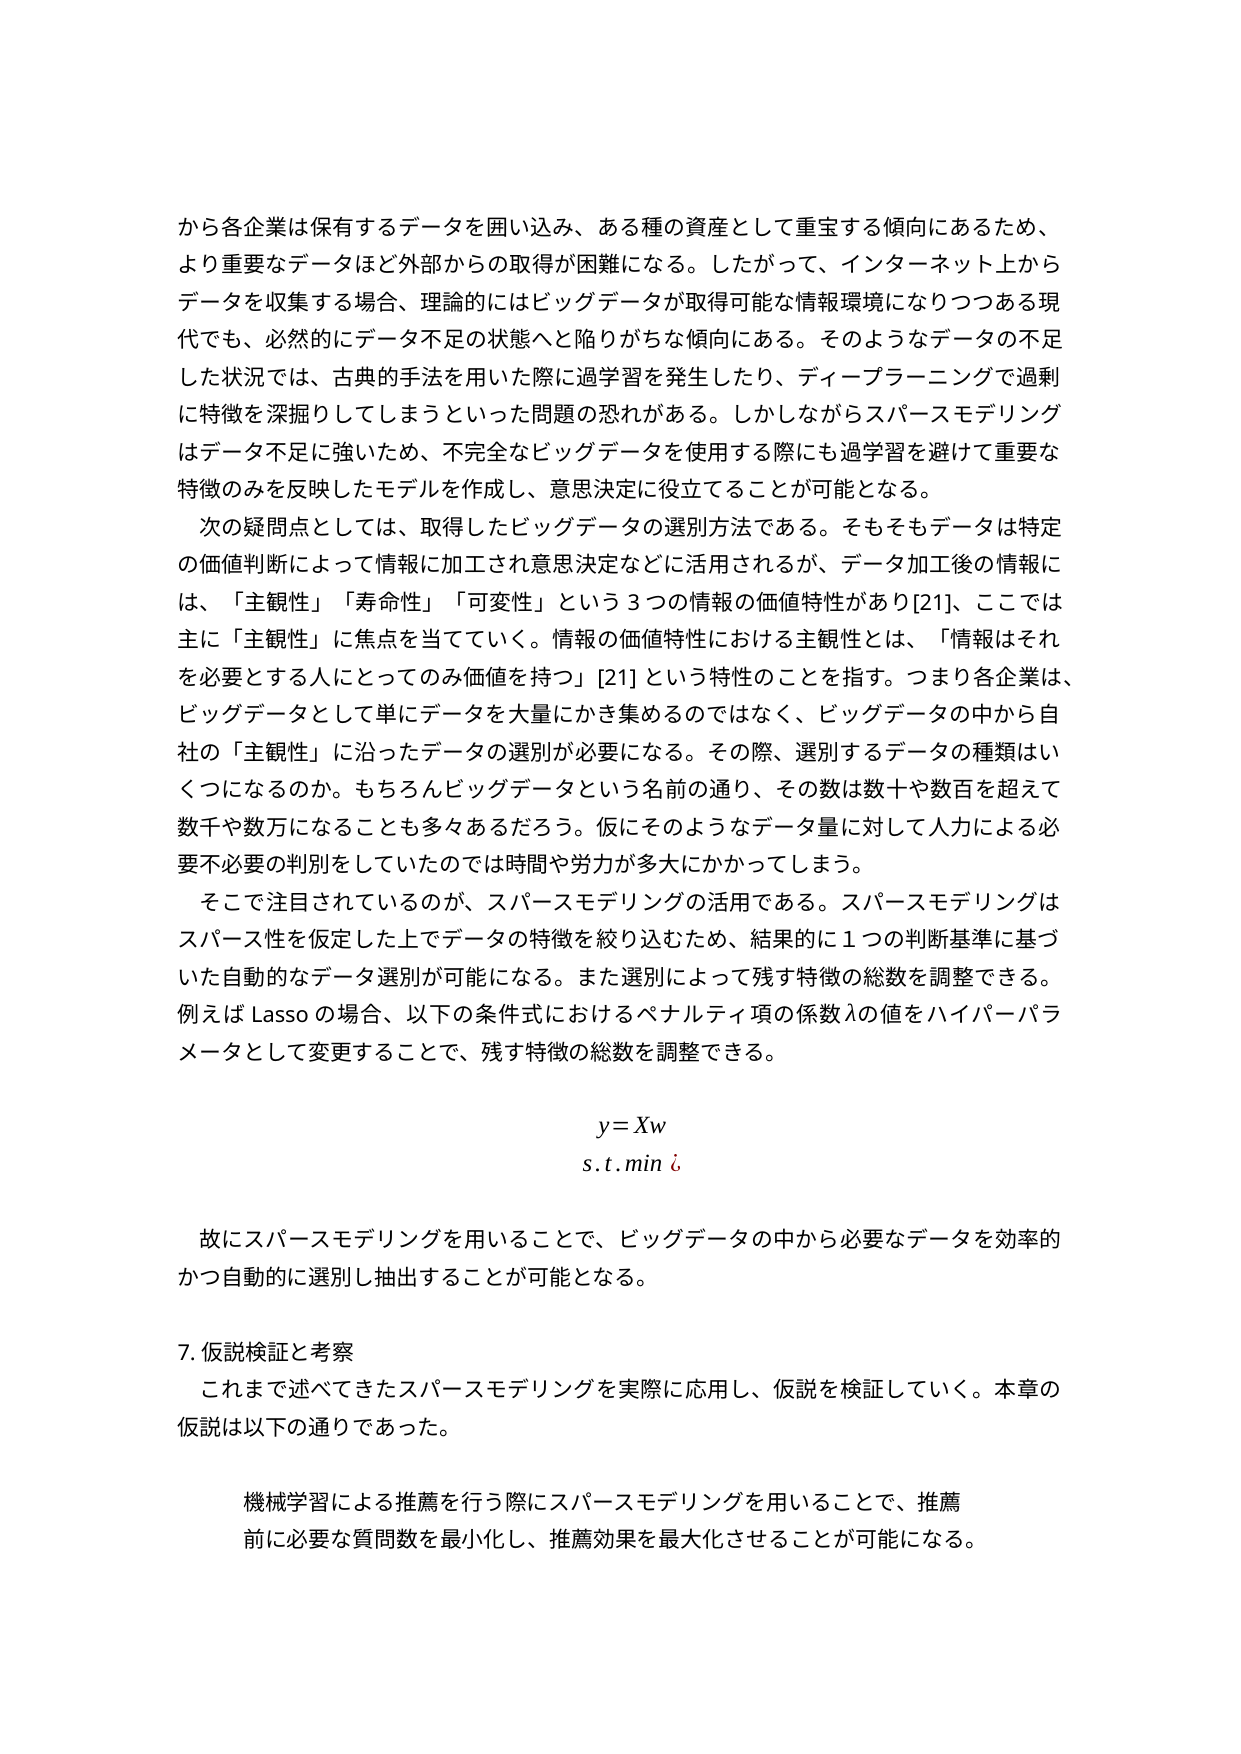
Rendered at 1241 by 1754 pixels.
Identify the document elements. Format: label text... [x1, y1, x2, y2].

text 故にスパースモデリングを用いることで、ビッグデータの中から必要なデータを効率的かつ自動的に選別し抽出することが可能となる。 [177, 1219, 1063, 1294]
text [177, 207, 1063, 507]
text 機械学習による推薦を行う際にスパースモデリングを用いることで、推薦 [243, 1482, 1063, 1519]
text 7. 仮説検証と考察 [177, 1332, 1063, 1369]
text 次の疑問点としては、取得したビッグデータの選別方法である。そもそもデータは特定の価値判断によって情報に加工され意思決定などに活用されるが、データ加工後の情報には、「主観性」「寿命性」「可変性」という3つの情報の価値特性があり[21]、ここでは主に「主観性」に焦点を当てていく。情報の価値特性における主観性とは、「情報はそれを必要とする人にとってのみ価値を持つ」[21] という特性のことを指す。つまり各企業は、ビッグデータとして単にデータを大量にかき集めるのではなく、ビッグデータの中から自社の「主観性」に沿ったデータの選別が必要になる。その際、選別するデータの種類はいくつになるのか。もちろんビッグデータという名前の通り、その数は数十や数百を超えて、数千や数万になることも多々あるだろう。仮にそのようなデータ量に対して人力による必要不必要の判別をしていたのでは時間や労力が多大にかかってしまう。 [177, 507, 1063, 882]
text これまで述べてきたスパースモデリングを実際に応用し、仮説を検証していく。本章の仮説は以下の通りであった。 [177, 1369, 1063, 1444]
text そこで注目されているのが、スパースモデリングの活用である。スパースモデリングはスパース性を仮定した上でデータの特徴を絞り込むため、結果的に１つの判断基準に基づいた自動的なデータ選別が可能になる。また選別によって残す特徴の総数を調整できる。例えばLassoの場合、以下の条件式におけるペナルティ項の係数の値をハイパーパラメータとして変更することで、残す特徴の総数を調整できる。 [177, 882, 1063, 1069]
text 前に必要な質問数を最小化し、推薦効果を最大化させることが可能になる。 [243, 1519, 1063, 1557]
